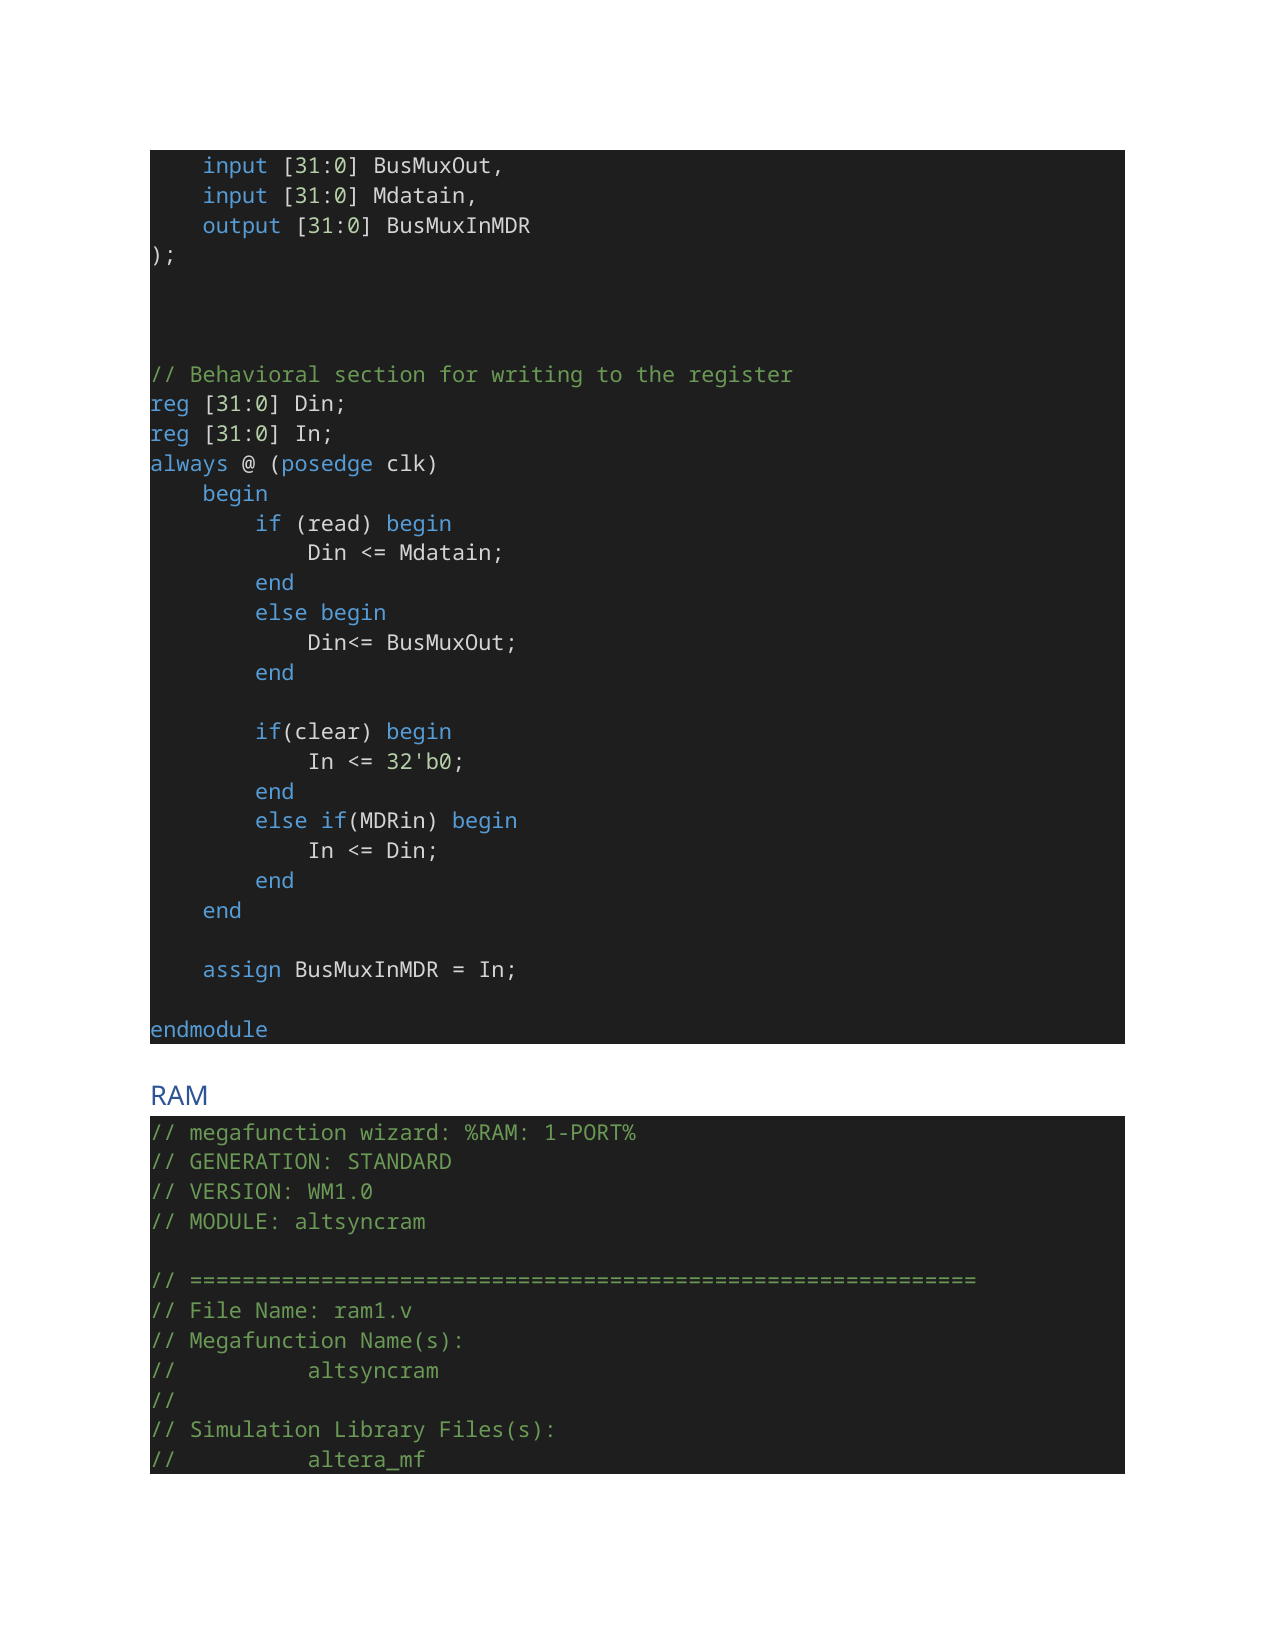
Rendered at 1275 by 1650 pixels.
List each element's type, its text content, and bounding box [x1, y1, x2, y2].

text output [31:0] BusMuxInMDR [150, 209, 1125, 239]
text end [150, 865, 1125, 895]
text reg [31:0] Din; [150, 388, 1125, 418]
text // megafunction wizard: %RAM: 1-PORT% [150, 1116, 1125, 1146]
text // [150, 1384, 1125, 1414]
text // GENERATION: STANDARD [150, 1146, 1125, 1176]
text endmodule [150, 1014, 1125, 1044]
subtitle RAM [150, 1077, 1125, 1113]
text always @ (posedge clk) [150, 448, 1125, 478]
text else if(MDRin) begin [150, 805, 1125, 835]
text if (read) begin [150, 507, 1125, 537]
text // altsyncram [150, 1355, 1125, 1384]
text else begin [150, 597, 1125, 627]
text Din<= BusMuxOut; [150, 627, 1125, 656]
text // Behavioral section for writing to the register [150, 358, 1125, 388]
text reg [31:0] In; [150, 418, 1125, 448]
text assign BusMuxInMDR = In; [150, 954, 1125, 984]
text // Megafunction Name(s): [150, 1325, 1125, 1355]
text input [31:0] BusMuxOut, [150, 150, 1125, 180]
text end [150, 656, 1125, 686]
text ); [150, 239, 1125, 269]
text // altera_mf [150, 1444, 1125, 1474]
text In <= 32'b0; [150, 746, 1125, 776]
text input [31:0] Mdatain, [150, 180, 1125, 209]
text // Simulation Library Files(s): [150, 1414, 1125, 1444]
text Din <= Mdatain; [150, 537, 1125, 567]
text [150, 1265, 1125, 1295]
text end [150, 776, 1125, 805]
text if(clear) begin [150, 716, 1125, 746]
text // VERSION: WM1.0 [150, 1176, 1125, 1206]
text end [150, 567, 1125, 597]
text // MODULE: altsyncram [150, 1206, 1125, 1236]
text begin [150, 478, 1125, 507]
text In <= Din; [150, 835, 1125, 865]
text end [150, 895, 1125, 924]
text // File Name: ram1.v [150, 1295, 1125, 1325]
